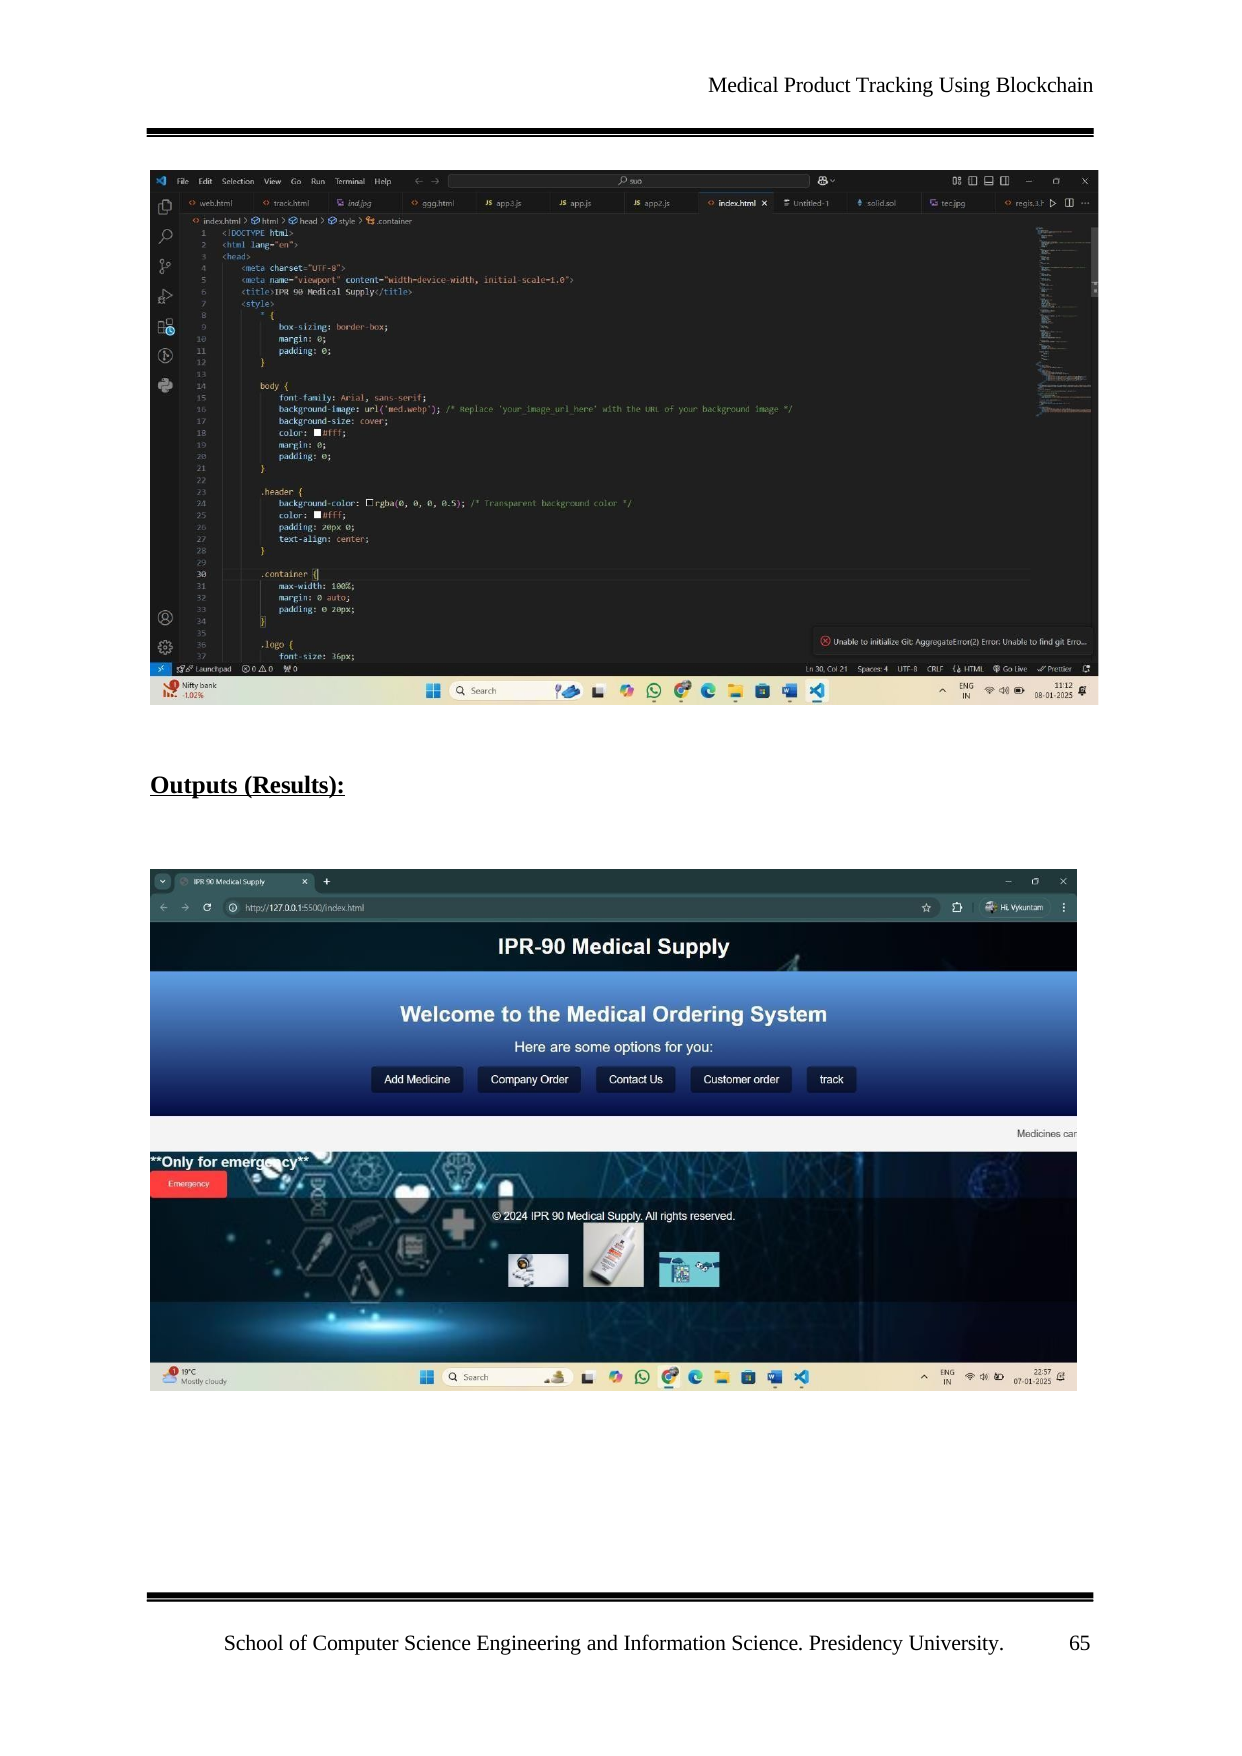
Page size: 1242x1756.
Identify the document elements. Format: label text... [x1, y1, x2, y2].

picture [150, 170, 1099, 705]
text Outputs (Results): [150, 770, 1153, 799]
picture [150, 869, 1077, 1391]
